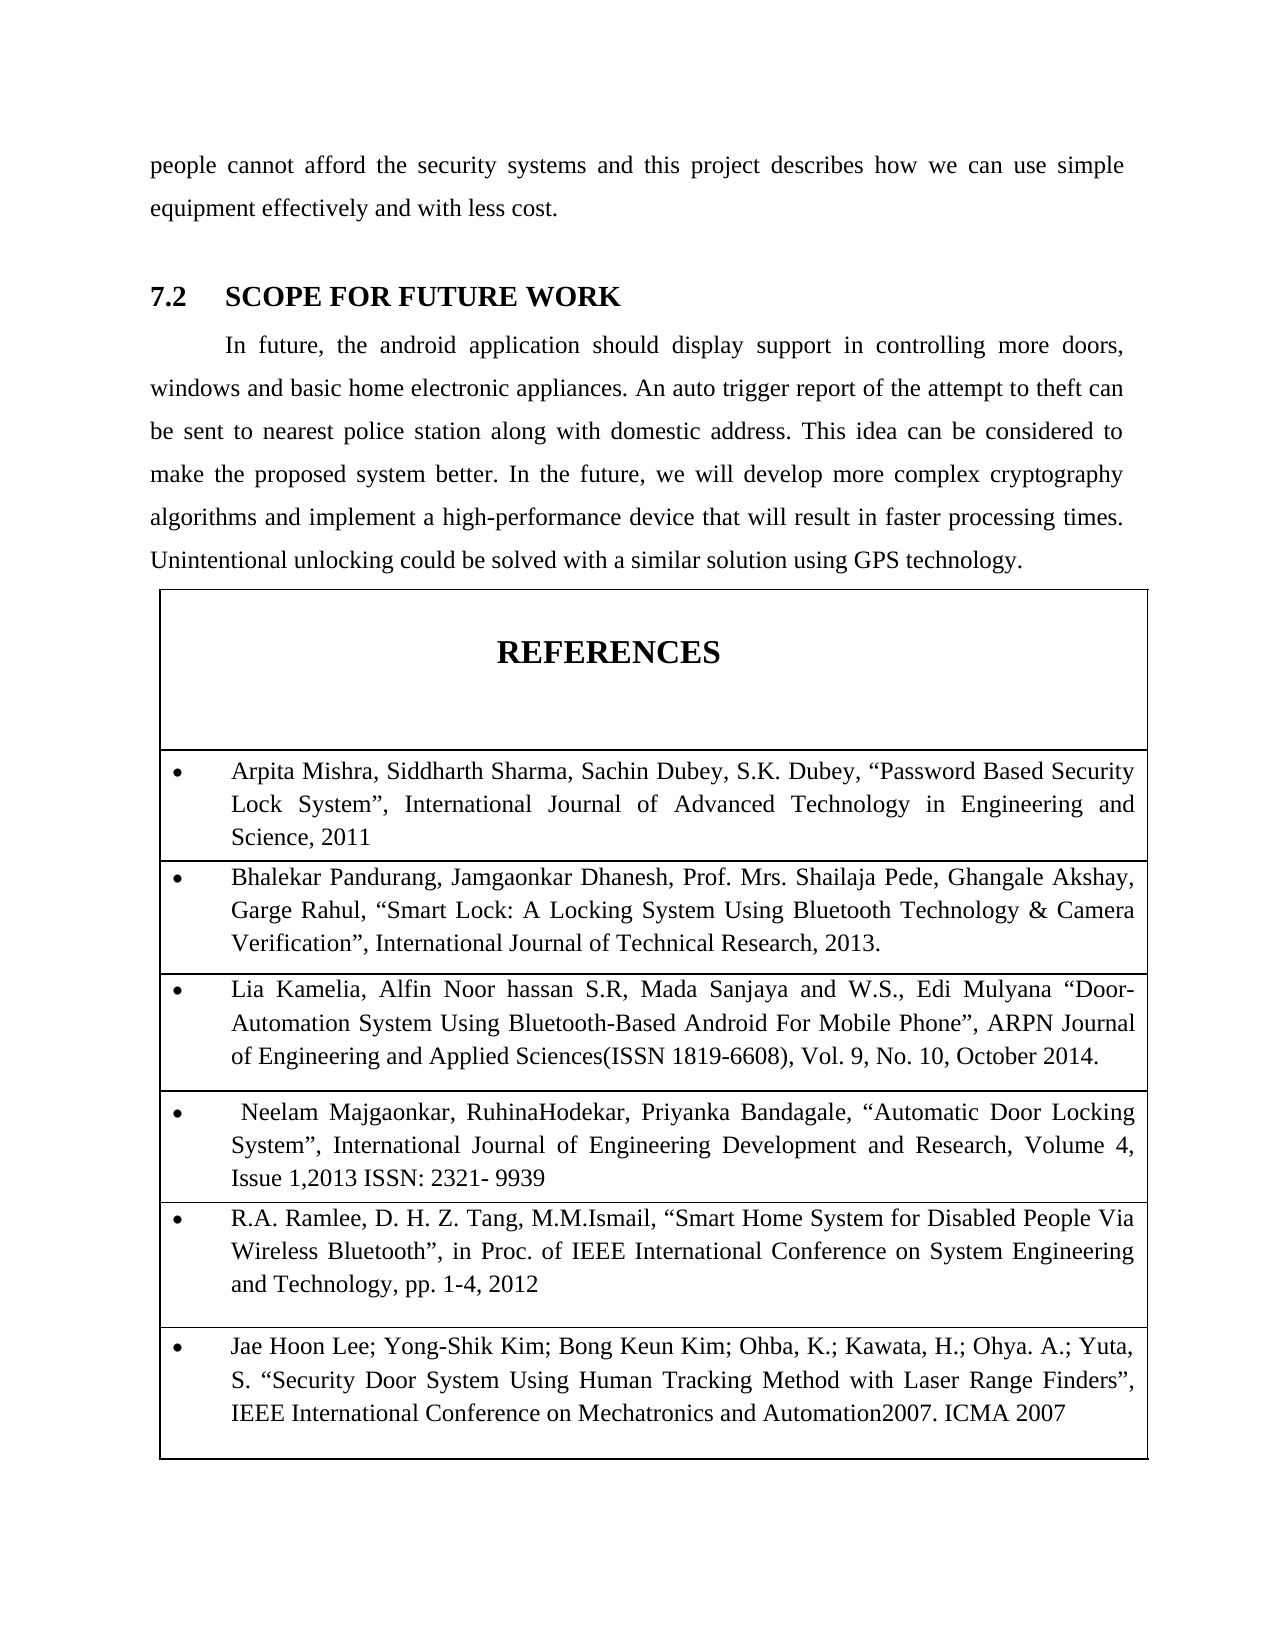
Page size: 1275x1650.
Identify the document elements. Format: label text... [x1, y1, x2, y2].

table_cell Bhalekar Pandurang, Jamgaonkar Dhanesh, Prof. Mrs. Shailaja Pede, Ghangale Akshay, Garge Rahul, “Smart Lock: A Locking System Using Bluetooth Technology & Camera Verification”, International Journal of Technical Research, 2013. [161, 862, 1147, 973]
text 7.2 SCOPE FOR FUTURE WORK [150, 279, 1112, 313]
table_cell Arpita Mishra, Siddharth Sharma, Sachin Dubey, S.K. Dubey, “Password Based Security Lock System”, International Journal of Advanced Technology in Engineering and Science, 2011 [161, 751, 1147, 860]
table_cell Lia Kamelia, Alfin Noor hassan S.R, Mada Sanjaya and W.S., Edi Mulyana “Door-Automation System Using Bluetooth-Based Android For Mobile Phone”, ARPN Journal of Engineering and Applied Sciences(ISSN 1819-6608), Vol. 9, No. 10, October 2014. [161, 975, 1147, 1090]
table_cell Neelam Majgaonkar, RuhinaHodekar, Priyanka Bandagale, “Automatic Door Locking System”, International Journal of Engineering Development and Research, Volume 4, Issue 1,2013 ISSN: 2321- 9939 [161, 1092, 1147, 1201]
table_cell Jae Hoon Lee; Yong-Shik Kim; Bong Keun Kim; Ohba, K.; Kawata, H.; Ohya. A.; Yuta, S. “Security Door System Using Human Tracking Method with Laser Range Finders”, IEEE International Conference on Mechatronics and Automation2007. ICMA 2007 [161, 1328, 1147, 1458]
table_header REFERENCES [161, 590, 1147, 749]
table_cell R.A. Ramlee, D. H. Z. Tang, M.M.Ismail, “Smart Home System for Disabled People Via Wireless Bluetooth”, in Proc. of IEEE International Conference on System Engineering and Technology, pp. 1-4, 2012 [161, 1203, 1147, 1327]
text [150, 150, 1125, 222]
text In future, the android application should display support in controlling more doors, windows and basic home electronic appliances. An auto trigger report of the attempt to theft can be sent to nearest police station along with domestic address. This idea can be considered to make the proposed system better. In the future, we will develop more complex cryptography algorithms and implement a high-performance device that will result in faster processing times. Unintentional unlocking could be solved with a similar solution using GPS technology. [150, 330, 1125, 574]
